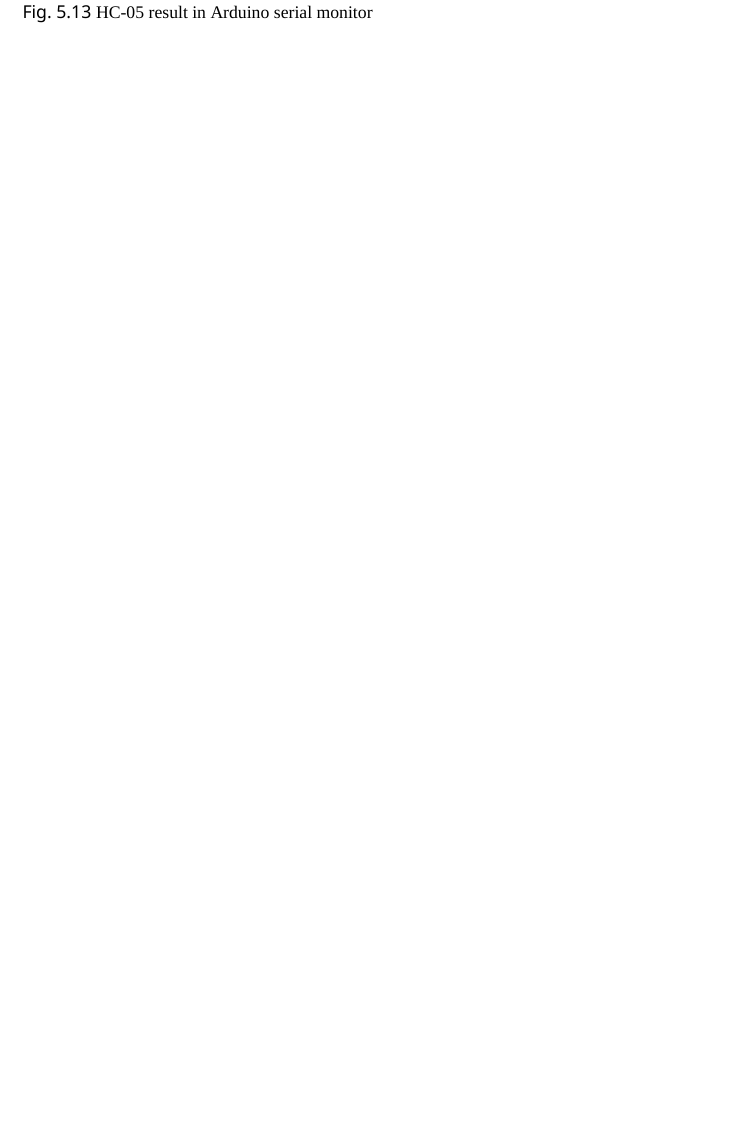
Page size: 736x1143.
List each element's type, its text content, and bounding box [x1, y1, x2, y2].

text Fig. 5.13 HC-05 result in Arduino serial monitor [22, 0, 725, 24]
